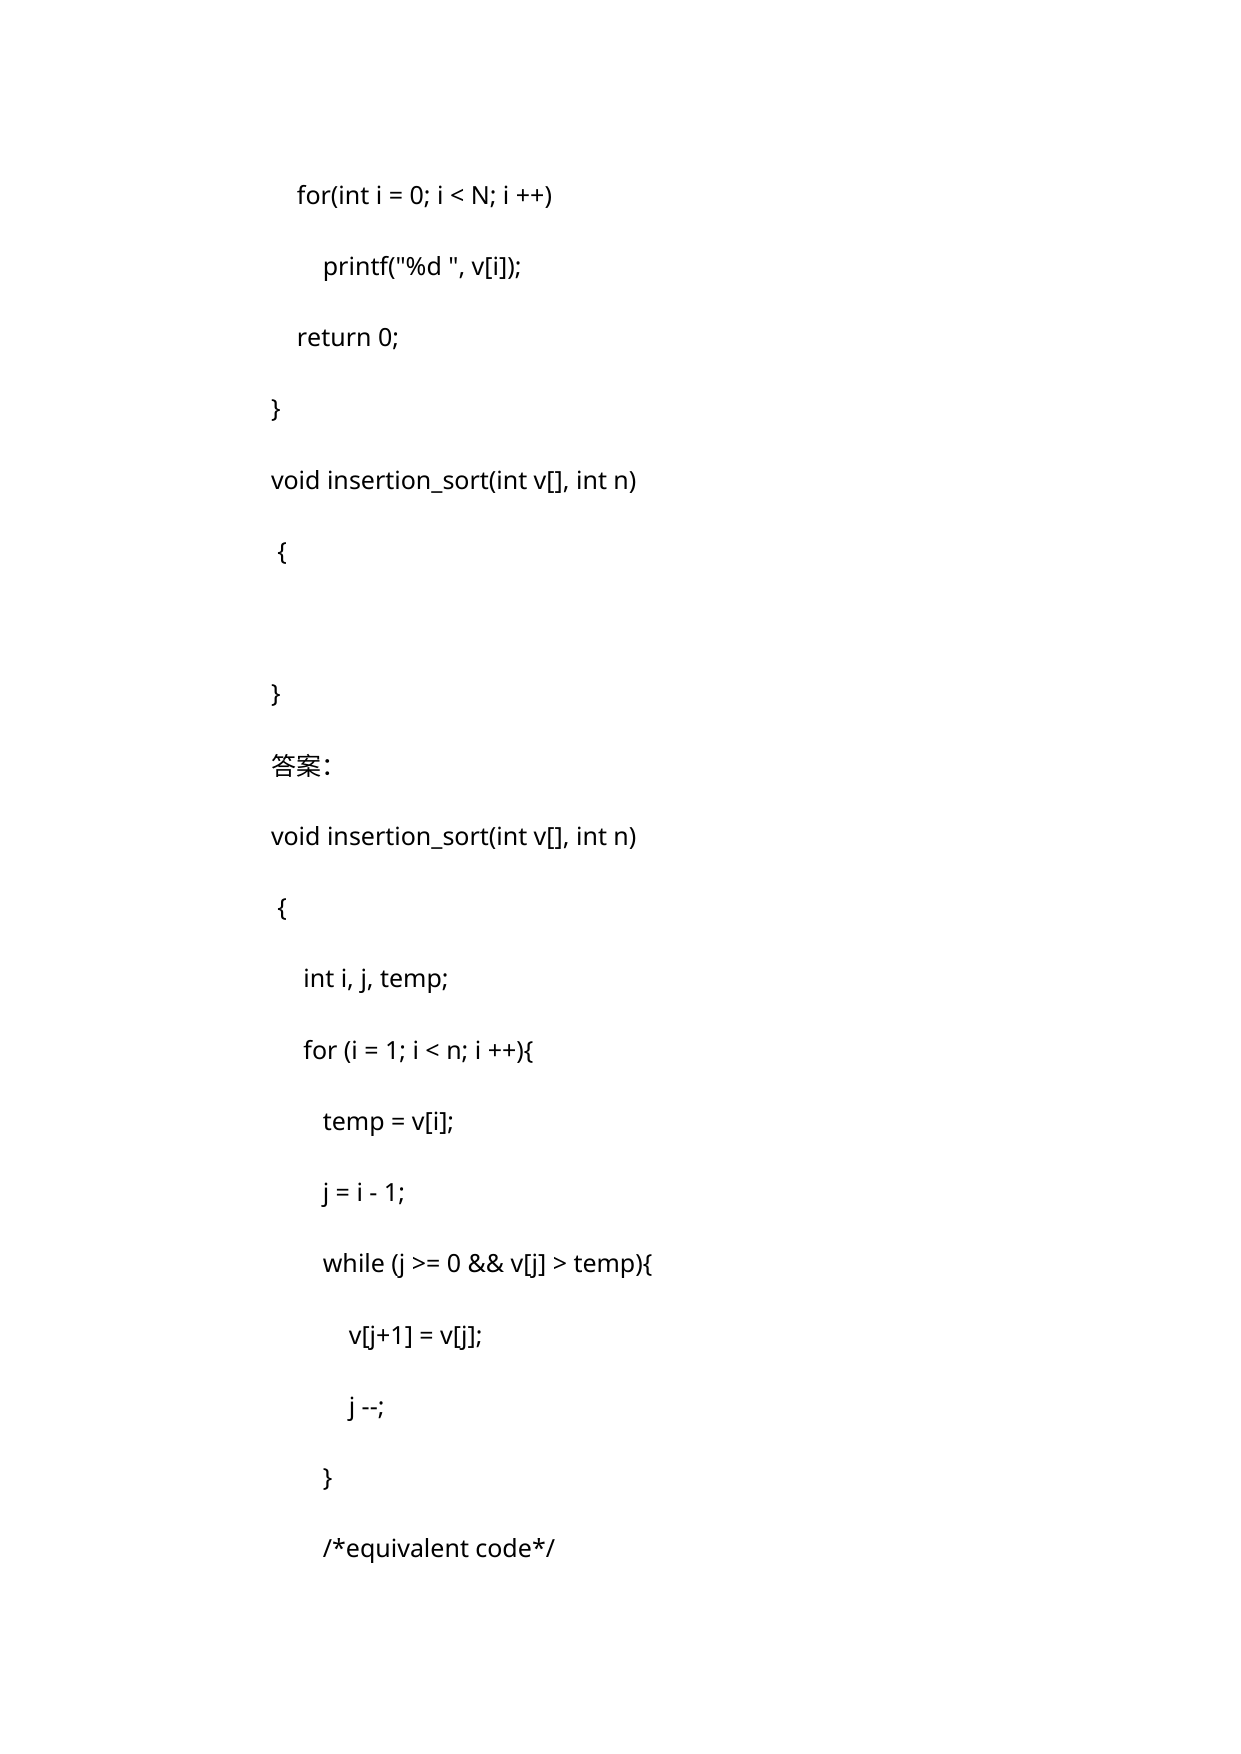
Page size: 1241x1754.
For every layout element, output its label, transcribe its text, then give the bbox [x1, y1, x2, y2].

text void insertion_sort(int v[], int n) [271, 447, 1053, 512]
text int i, j, temp; [271, 946, 1053, 1011]
text } [271, 1444, 1053, 1509]
text for (i = 1; i < n; i ++){ [271, 1017, 1053, 1082]
text } [271, 661, 1053, 726]
text 答案： [271, 732, 1053, 797]
text j --; [271, 1373, 1053, 1438]
text } [271, 376, 1053, 441]
text for(int i = 0; i < N; i ++) [271, 162, 1053, 227]
text temp = v[i]; [271, 1088, 1053, 1153]
text return 0; [271, 304, 1053, 369]
text void insertion_sort(int v[], int n) [271, 803, 1053, 868]
text printf("%d ", v[i]); [271, 233, 1053, 298]
text while (j >= 0 && v[j] > temp){ [271, 1231, 1053, 1296]
text { [271, 874, 1053, 939]
text { [271, 518, 1053, 583]
text j = i - 1; [271, 1159, 1053, 1224]
text v[j+1] = v[j]; [271, 1302, 1053, 1367]
text /*equivalent code*/ [271, 1516, 1053, 1581]
